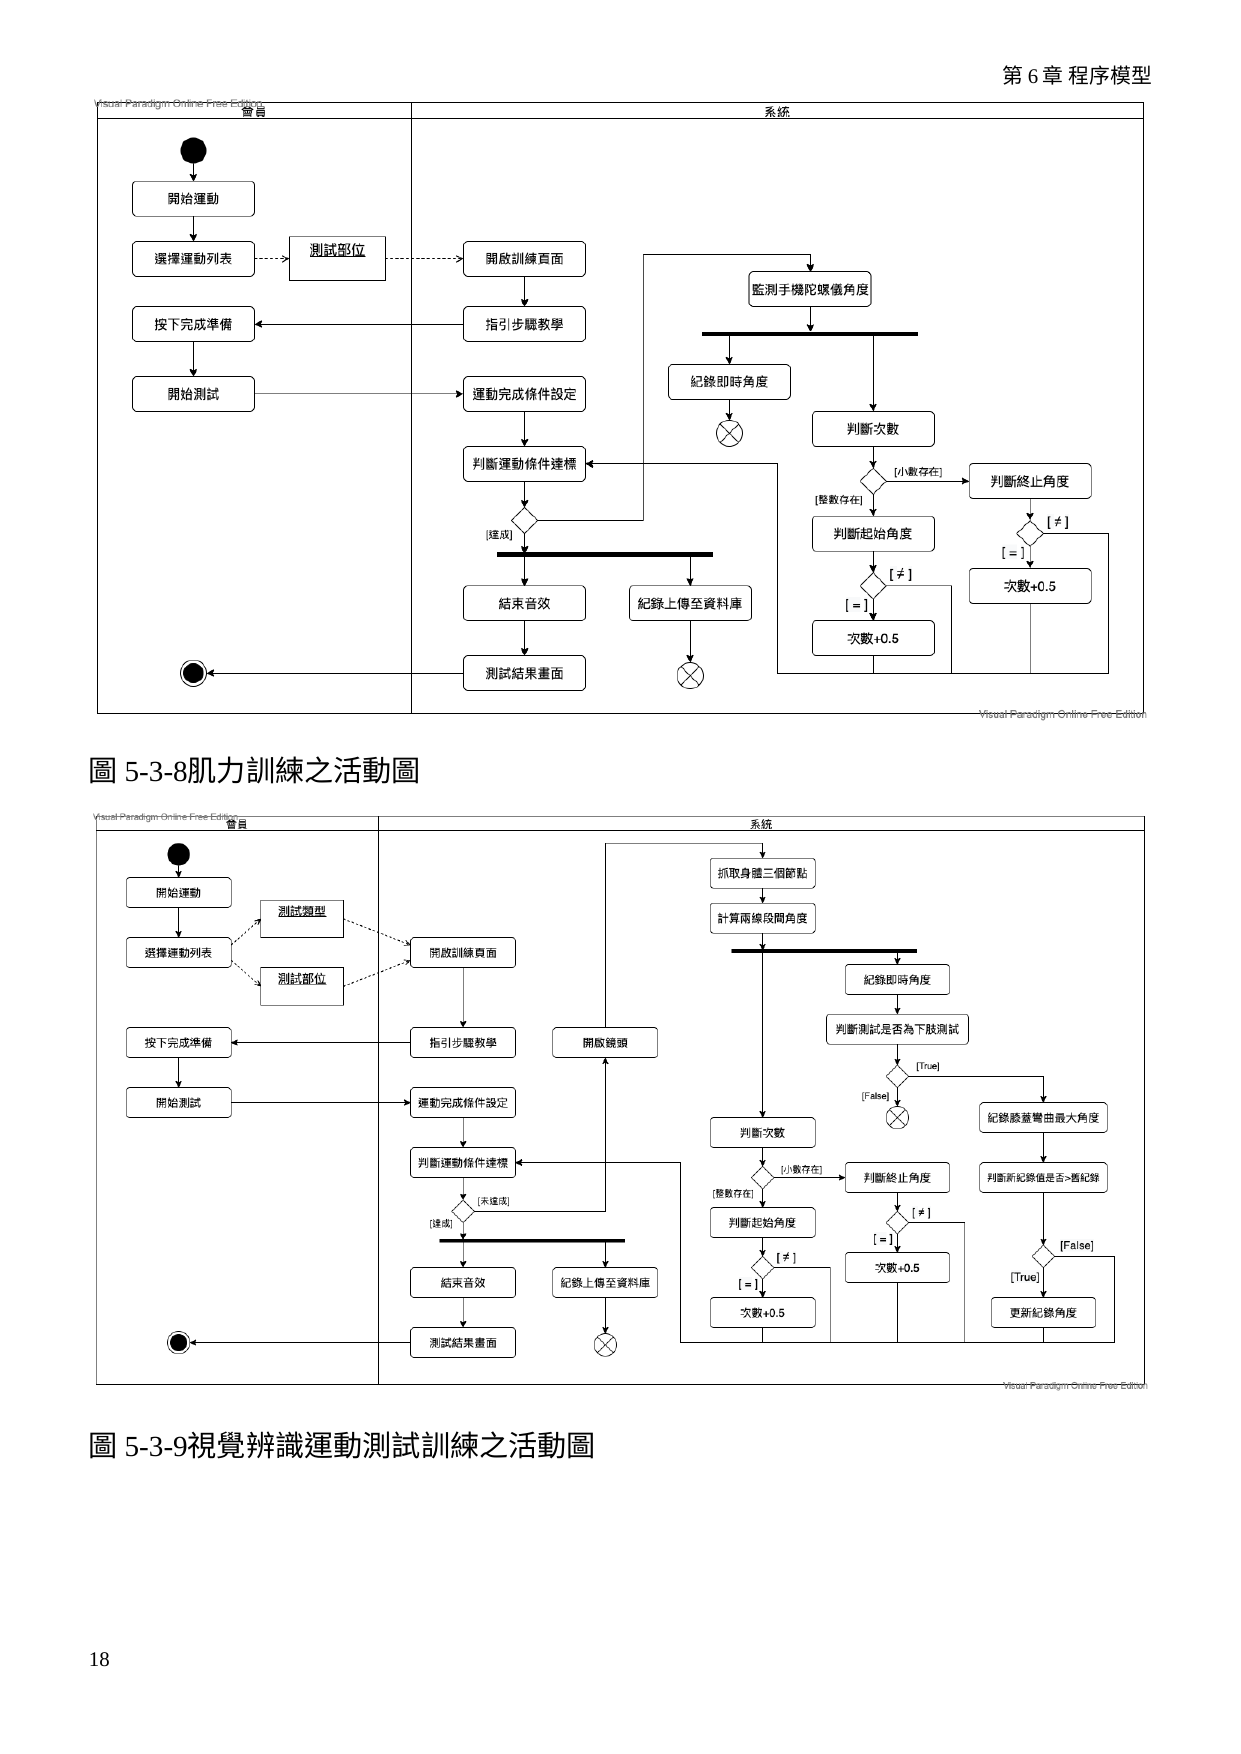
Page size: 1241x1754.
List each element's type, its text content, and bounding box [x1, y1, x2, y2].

picture [88, 808, 1152, 1392]
picture [88, 94, 1152, 722]
